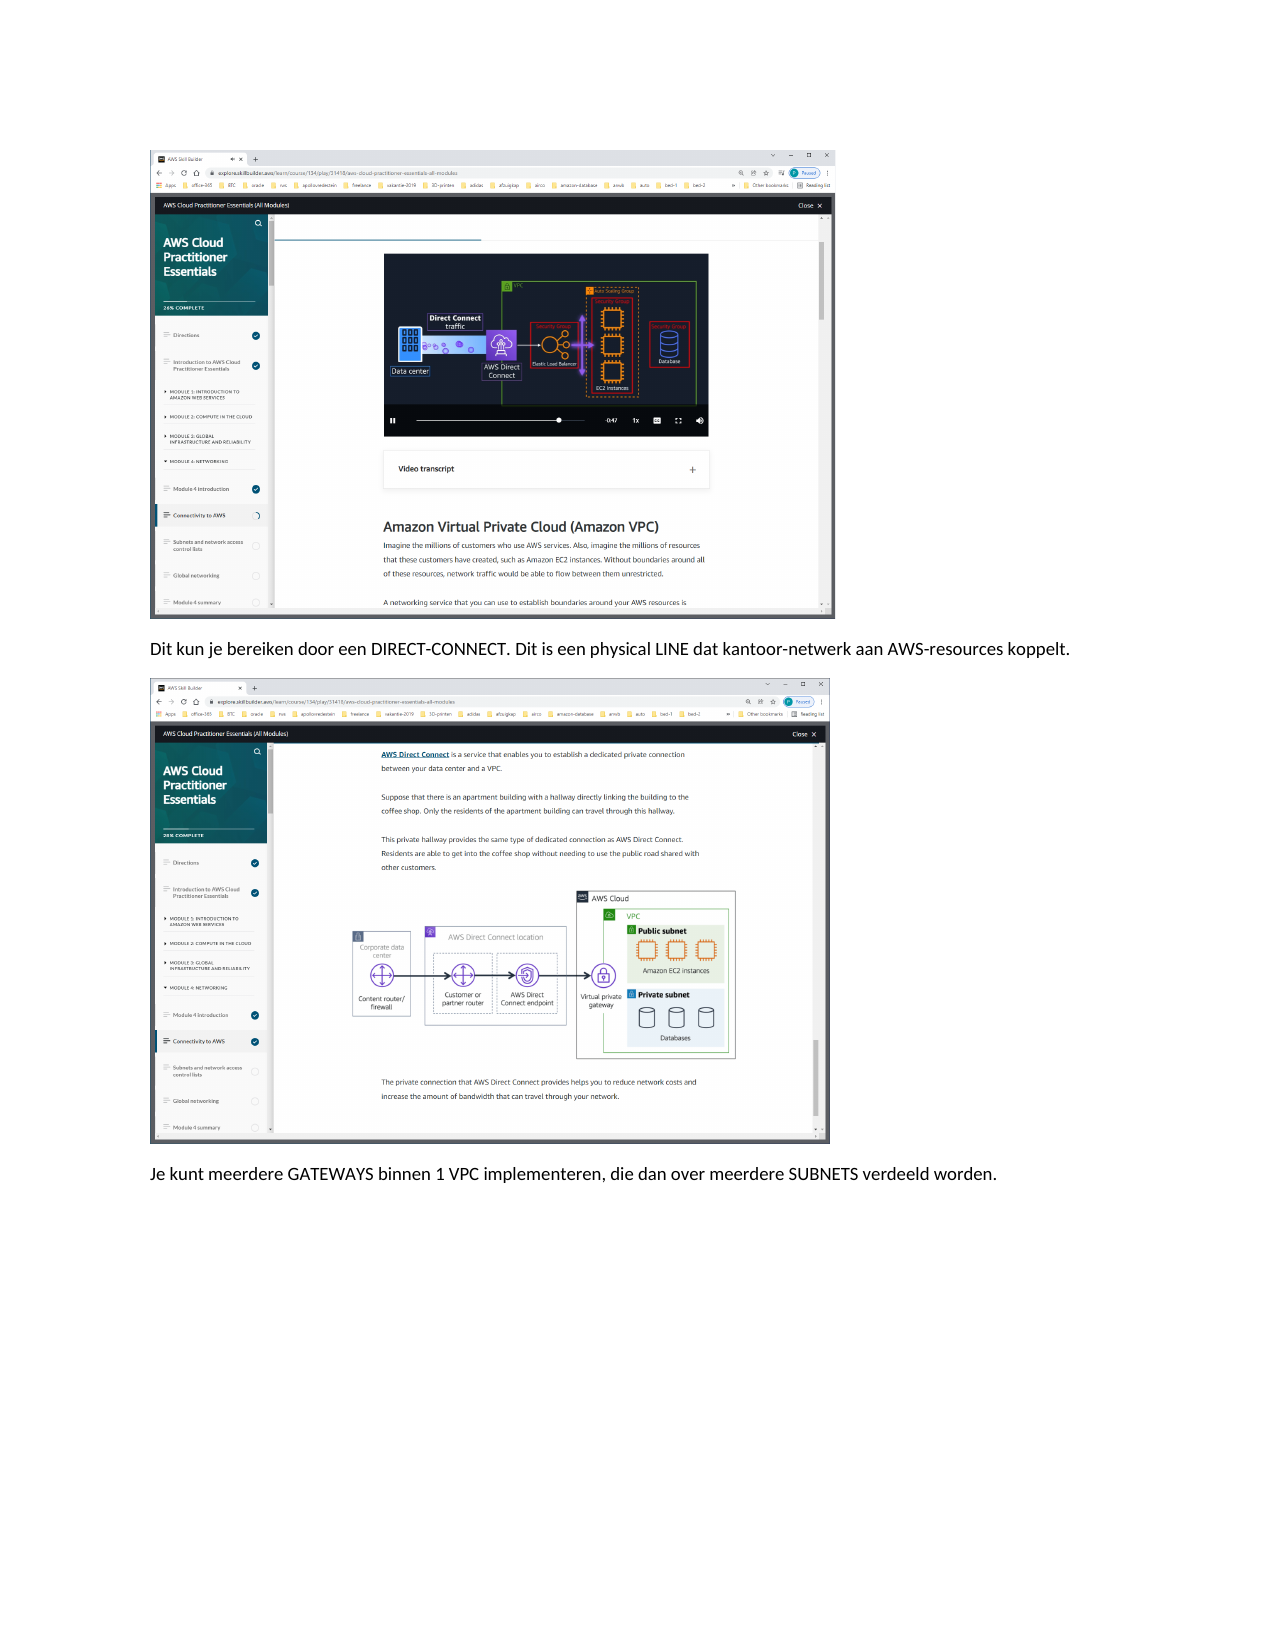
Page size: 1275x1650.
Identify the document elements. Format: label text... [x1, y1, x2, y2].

picture [150, 150, 836, 619]
text Je kunt meerdere GATEWAYS binnen 1 VPC implementeren, die dan over meerdere SUBNETS verdeeld worden. [150, 1162, 1125, 1185]
picture [150, 678, 830, 1144]
text Dit kun je bereiken door een DIRECT-CONNECT. Dit is een physical LINE dat kantoor-netwerk aan AWS-resources koppelt. [150, 637, 1125, 660]
